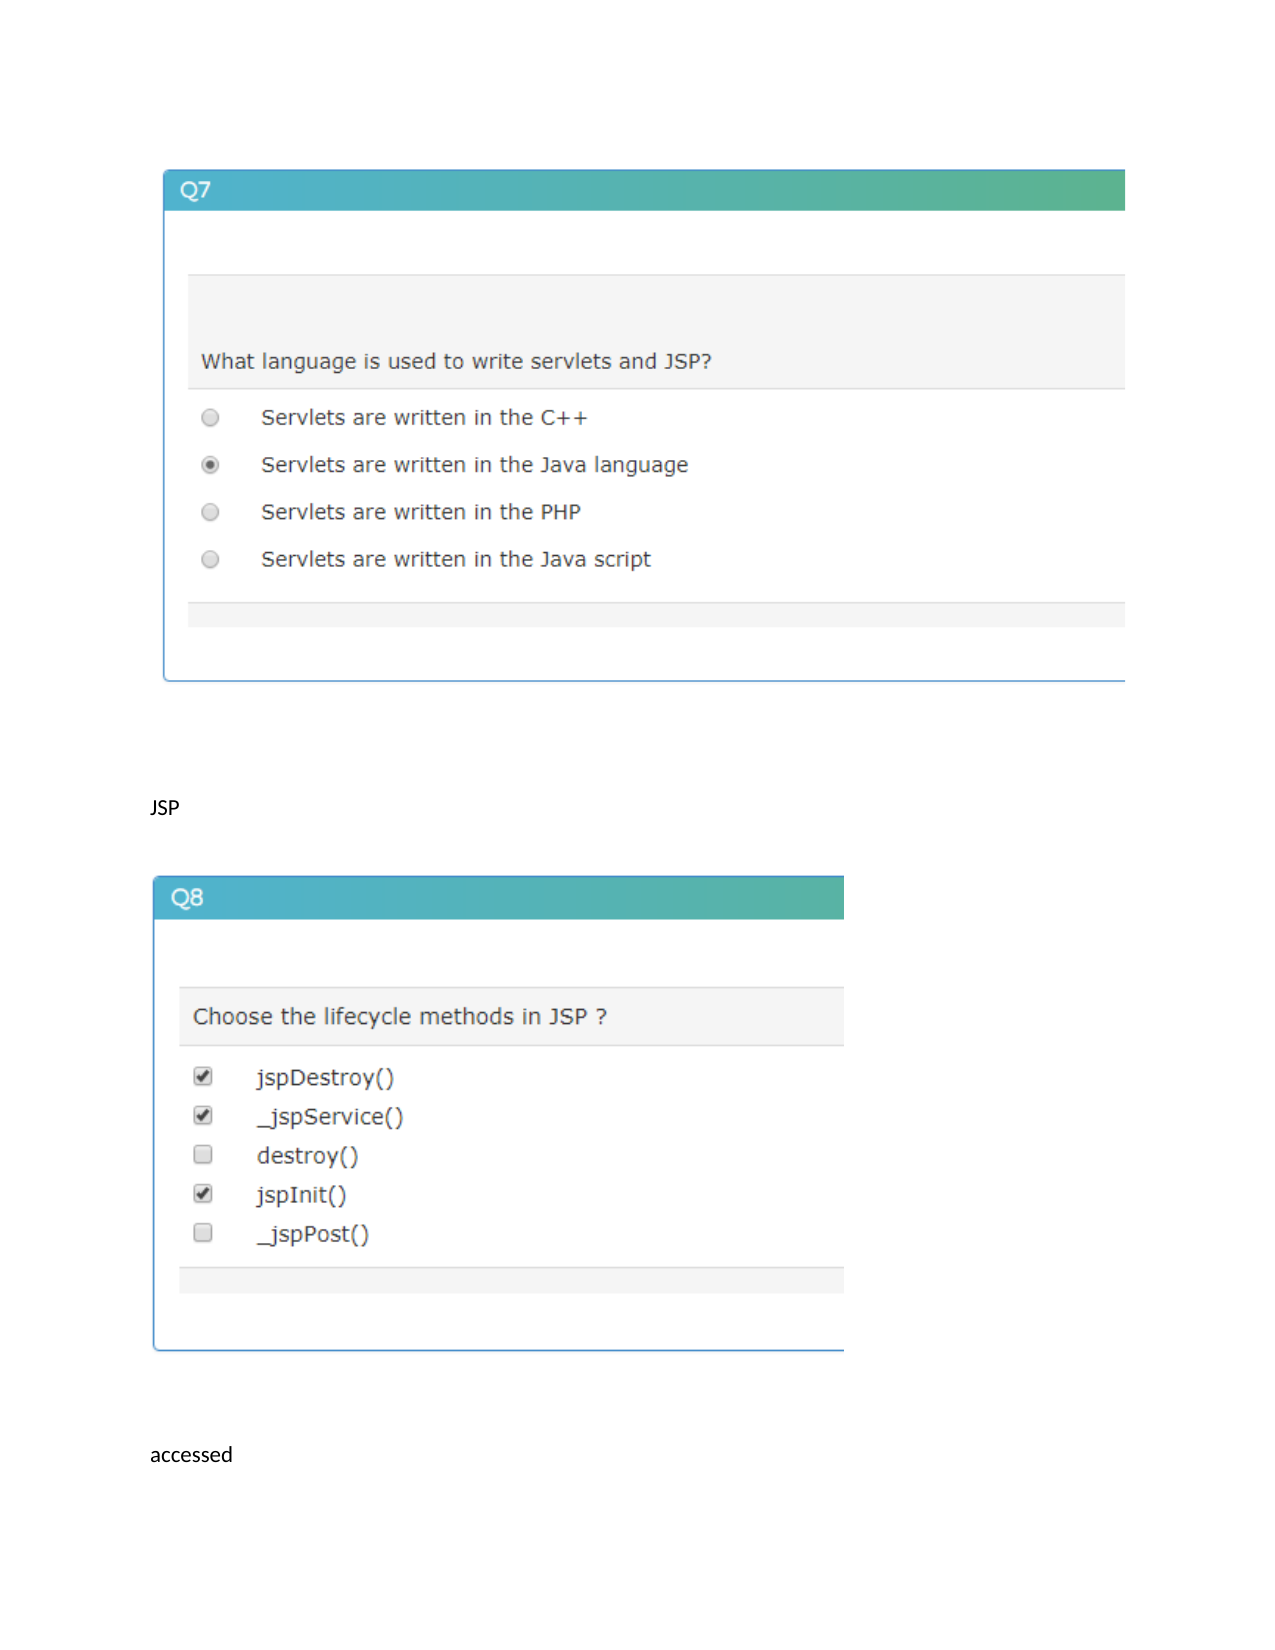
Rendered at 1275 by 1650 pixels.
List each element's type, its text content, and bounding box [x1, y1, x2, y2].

picture [150, 840, 844, 1375]
picture [150, 150, 1125, 775]
text JSP [150, 793, 1125, 821]
text accessed [150, 1440, 1125, 1468]
